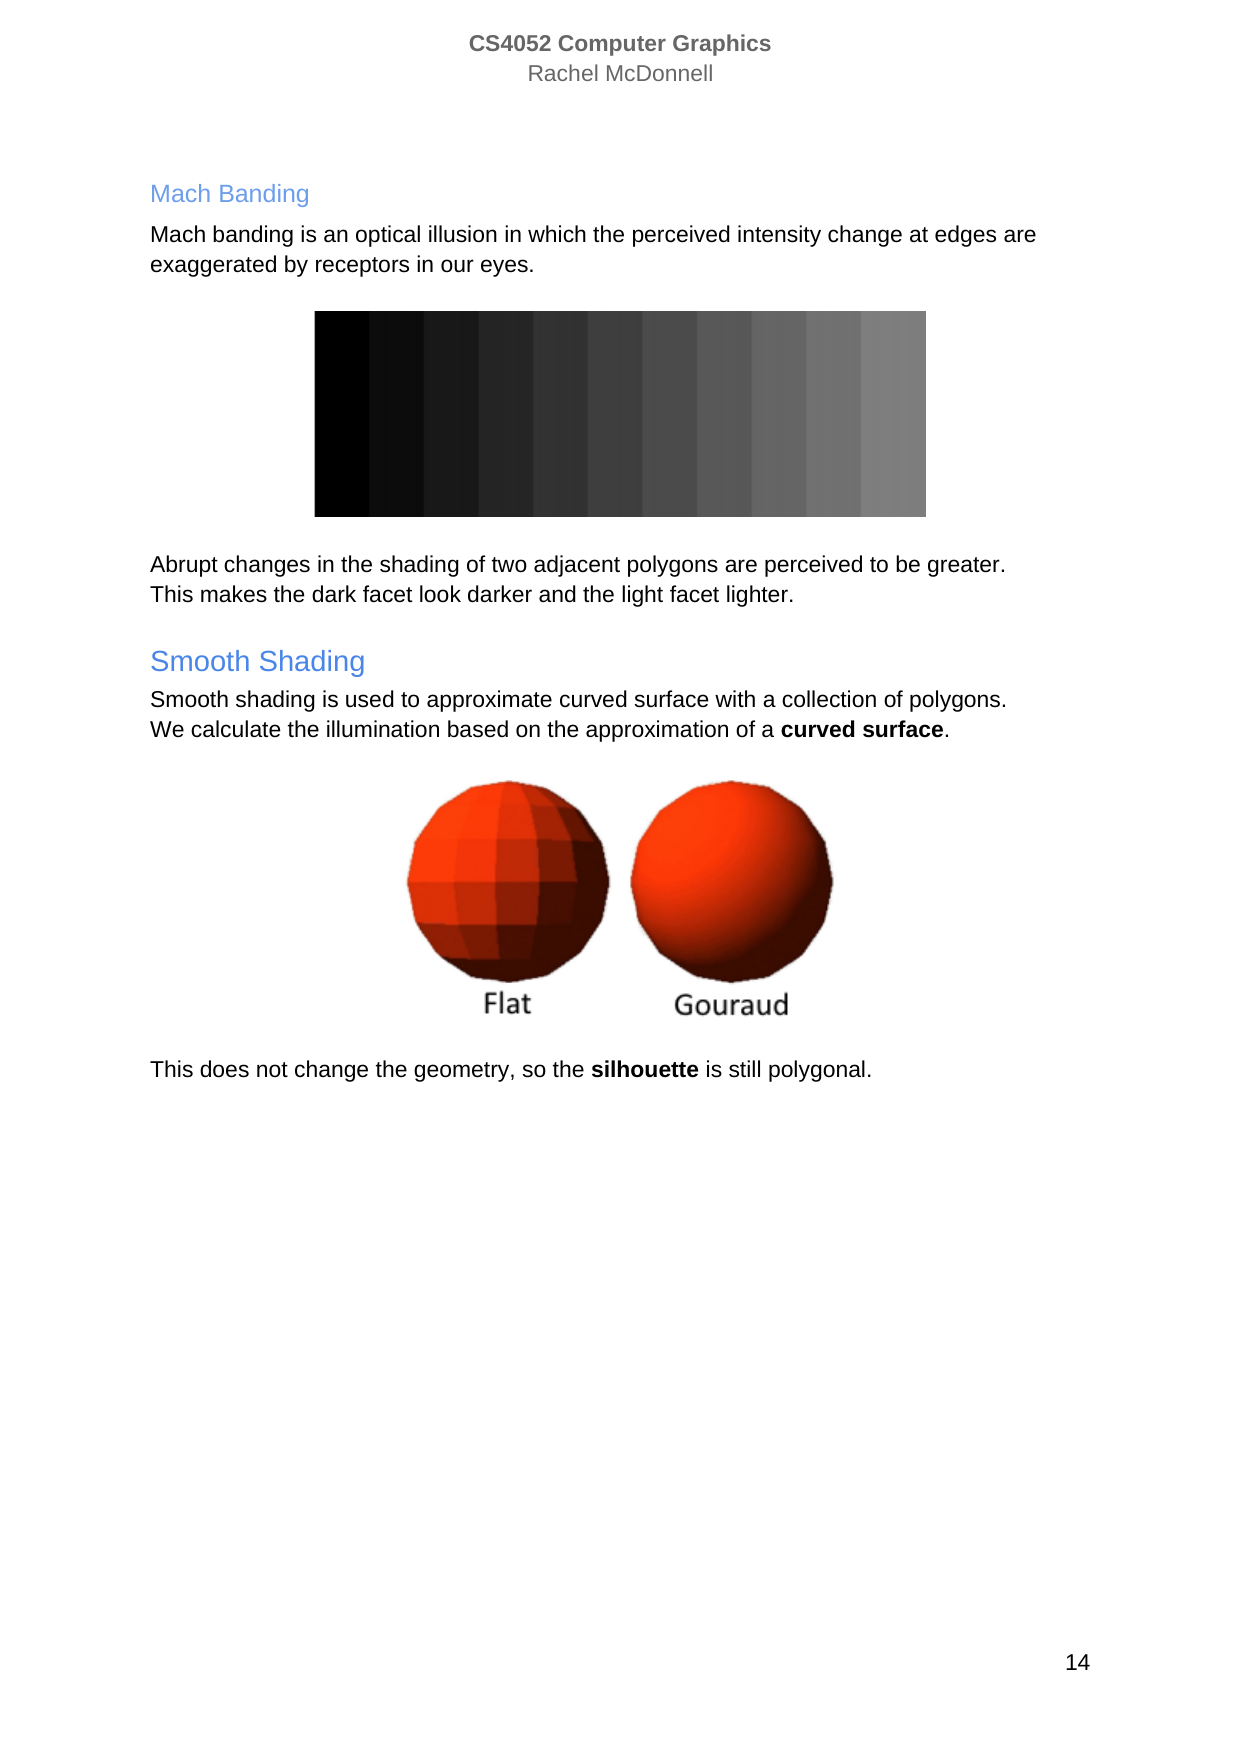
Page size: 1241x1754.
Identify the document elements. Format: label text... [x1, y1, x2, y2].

text Mach banding is an optical illusion in which the perceived intensity change at edges are exaggerated by receptors in our eyes. [150, 221, 1090, 277]
picture [400, 776, 840, 1022]
text Abrupt changes in the shading of two adjacent polygons are perceived to be greater. [150, 551, 1090, 577]
subtitle Mach Banding [150, 179, 1090, 208]
text We calculate the illumination based on the approximation of a curved surface. [150, 716, 1090, 743]
text This makes the dark facet look darker and the light facet lighter. [150, 581, 1090, 607]
subtitle Smooth Shading [150, 644, 1090, 678]
picture [314, 311, 926, 517]
text Smooth shading is used to approximate curved surface with a collection of polygons. [150, 686, 1090, 713]
text This does not change the geometry, so the silhouette is still polygonal. [150, 1056, 1090, 1082]
